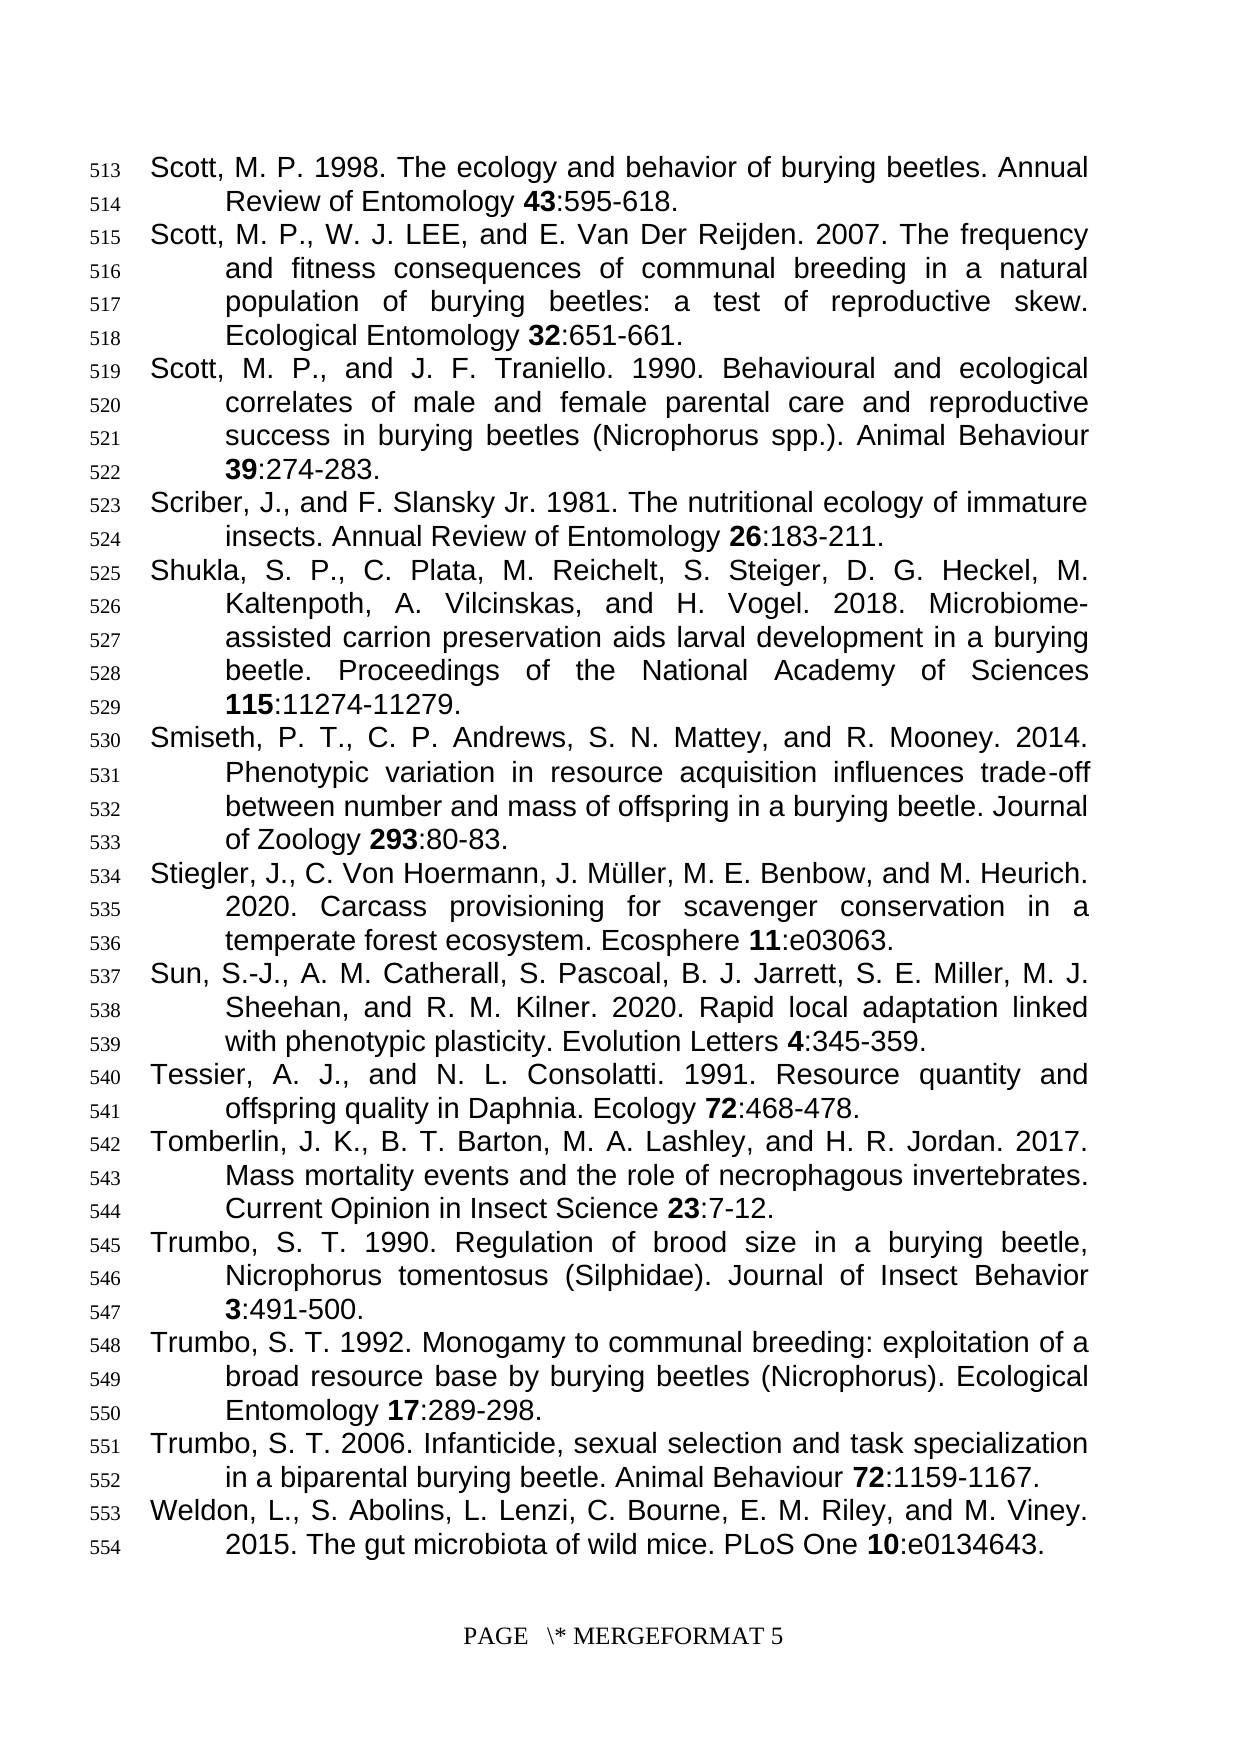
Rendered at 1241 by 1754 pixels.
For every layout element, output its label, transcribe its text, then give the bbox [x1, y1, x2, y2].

text Trumbo, S. T. 1990. Regulation of brood size in a burying beetle, Nicrophorus tomentosus (Silphidae). Journal of Insect Behavior 3:491-500. [150, 1225, 1090, 1326]
text Trumbo, S. T. 1992. Monogamy to communal breeding: exploitation of a broad resource base by burying beetles (Nicrophorus). Ecological Entomology 17:289-298. [150, 1326, 1090, 1426]
text Smiseth, P. T., C. P. Andrews, S. N. Mattey, and R. Mooney. 2014. Phenotypic variation in resource acquisition influences trade‐off between number and mass of offspring in a burying beetle. Journal of Zoology 293:80-83. [150, 720, 1090, 856]
text Sun, S.-J., A. M. Catherall, S. Pascoal, B. J. Jarrett, S. E. Miller, M. J. Sheehan, and R. M. Kilner. 2020. Rapid local adaptation linked with phenotypic plasticity. Evolution Letters 4:345-359. [150, 957, 1090, 1057]
text Shukla, S. P., C. Plata, M. Reichelt, S. Steiger, D. G. Heckel, M. Kaltenpoth, A. Vilcinskas, and H. Vogel. 2018. Microbiome-assisted carrion preservation aids larval development in a burying beetle. Proceedings of the National Academy of Sciences 115:11274-11279. [150, 552, 1090, 720]
text Scott, M. P. 1998. The ecology and behavior of burying beetles. Annual Review of Entomology 43:595-618. [150, 150, 1090, 217]
text Trumbo, S. T. 2006. Infanticide, sexual selection and task specialization in a biparental burying beetle. Animal Behaviour 72:1159-1167. [150, 1426, 1090, 1493]
text Stiegler, J., C. Von Hoermann, J. Müller, M. E. Benbow, and M. Heurich. 2020. Carcass provisioning for scavenger conservation in a temperate forest ecosystem. Ecosphere 11:e03063. [150, 856, 1090, 957]
text Scott, M. P., W. J. LEE, and E. Van Der Reijden. 2007. The frequency and fitness consequences of communal breeding in a natural population of burying beetles: a test of reproductive skew. Ecological Entomology 32:651-661. [150, 217, 1090, 351]
text Tessier, A. J., and N. L. Consolatti. 1991. Resource quantity and offspring quality in Daphnia. Ecology 72:468-478. [150, 1057, 1090, 1124]
text Scriber, J., and F. Slansky Jr. 1981. The nutritional ecology of immature insects. Annual Review of Entomology 26:183-211. [150, 485, 1090, 552]
text Scott, M. P., and J. F. Traniello. 1990. Behavioural and ecological correlates of male and female parental care and reproductive success in burying beetles (Nicrophorus spp.). Animal Behaviour 39:274-283. [150, 351, 1090, 485]
text Weldon, L., S. Abolins, L. Lenzi, C. Bourne, E. M. Riley, and M. Viney. 2015. The gut microbiota of wild mice. PLoS One 10:e0134643. [150, 1493, 1090, 1560]
text Tomberlin, J. K., B. T. Barton, M. A. Lashley, and H. R. Jordan. 2017. Mass mortality events and the role of necrophagous invertebrates. Current Opinion in Insect Science 23:7-12. [150, 1124, 1090, 1225]
